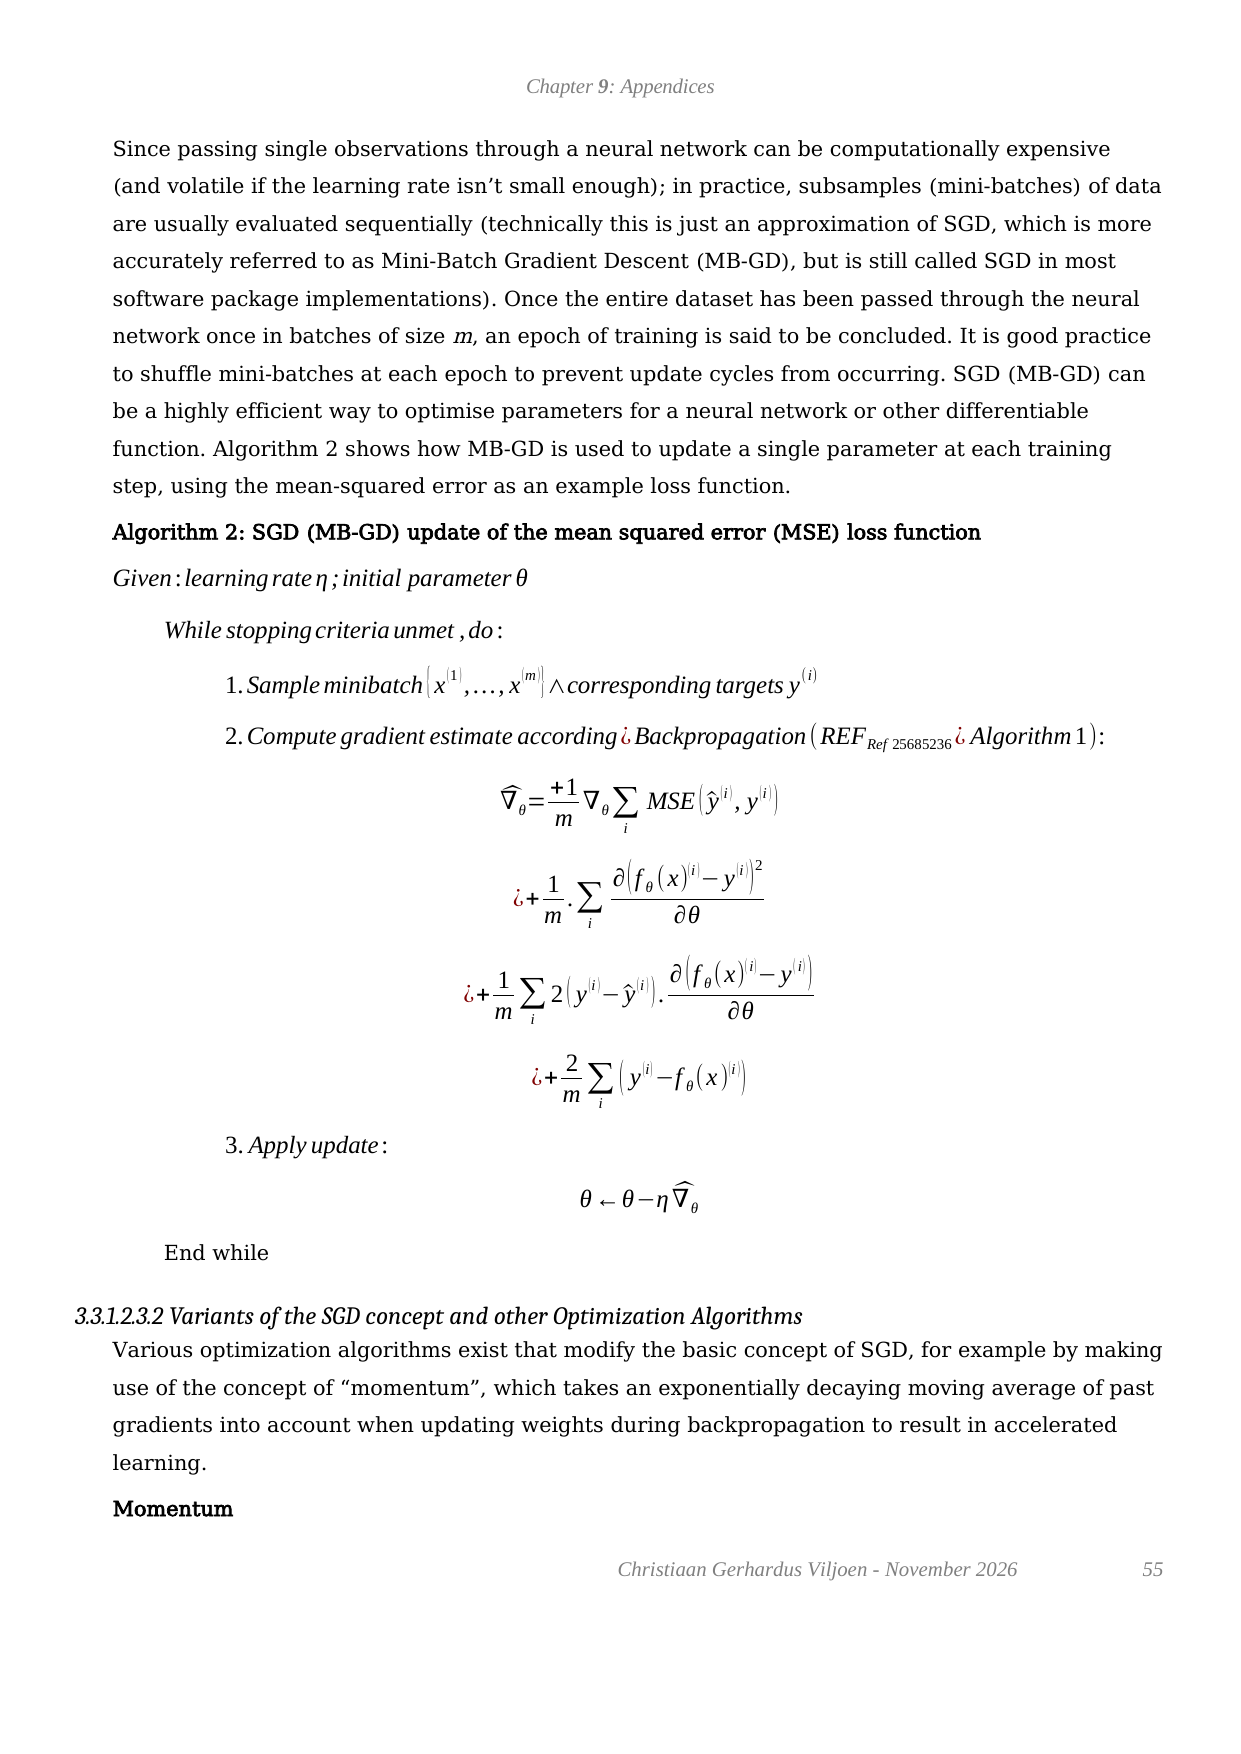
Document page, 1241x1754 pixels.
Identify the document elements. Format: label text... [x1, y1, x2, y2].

text Since passing single observations through a neural network can be computationally expensive (and volatile if the learning rate isn’t small enough); in practice, subsamples (mini-batches) of data are usually evaluated sequentially (technically this is just an approximation of SGD, which is more accurately referred to as Mini-Batch Gradient Descent (MB-GD), but is still called SGD in most software package implementations). Once the entire dataset has been passed through the neural network once in batches of size m, an epoch of training is said to be concluded. It is good practice to shuffle mini-batches at each epoch to prevent update cycles from occurring. SGD (MB-GD) can be a highly efficient way to optimise parameters for a neural network or other differentiable function. Algorithm 2 shows how MB-GD is used to update a single parameter at each training step, using the mean-squared error as an example loss function. [112, 135, 1165, 498]
text Algorithm 2: SGD (MB-GD) update of the mean squared error (MSE) loss function [112, 519, 1165, 544]
text Various optimization algorithms exist that modify the basic concept of SGD, for example by making use of the concept of “momentum”, which takes an exponentially decaying moving average of past gradients into account when updating weights during backpropagation to result in accelerated learning. [112, 1337, 1165, 1474]
subtitle Variants of the SGD concept and other Optimization Algorithms [75, 1302, 1165, 1331]
text Momentum [112, 1495, 1165, 1520]
text End while [112, 1239, 1165, 1264]
